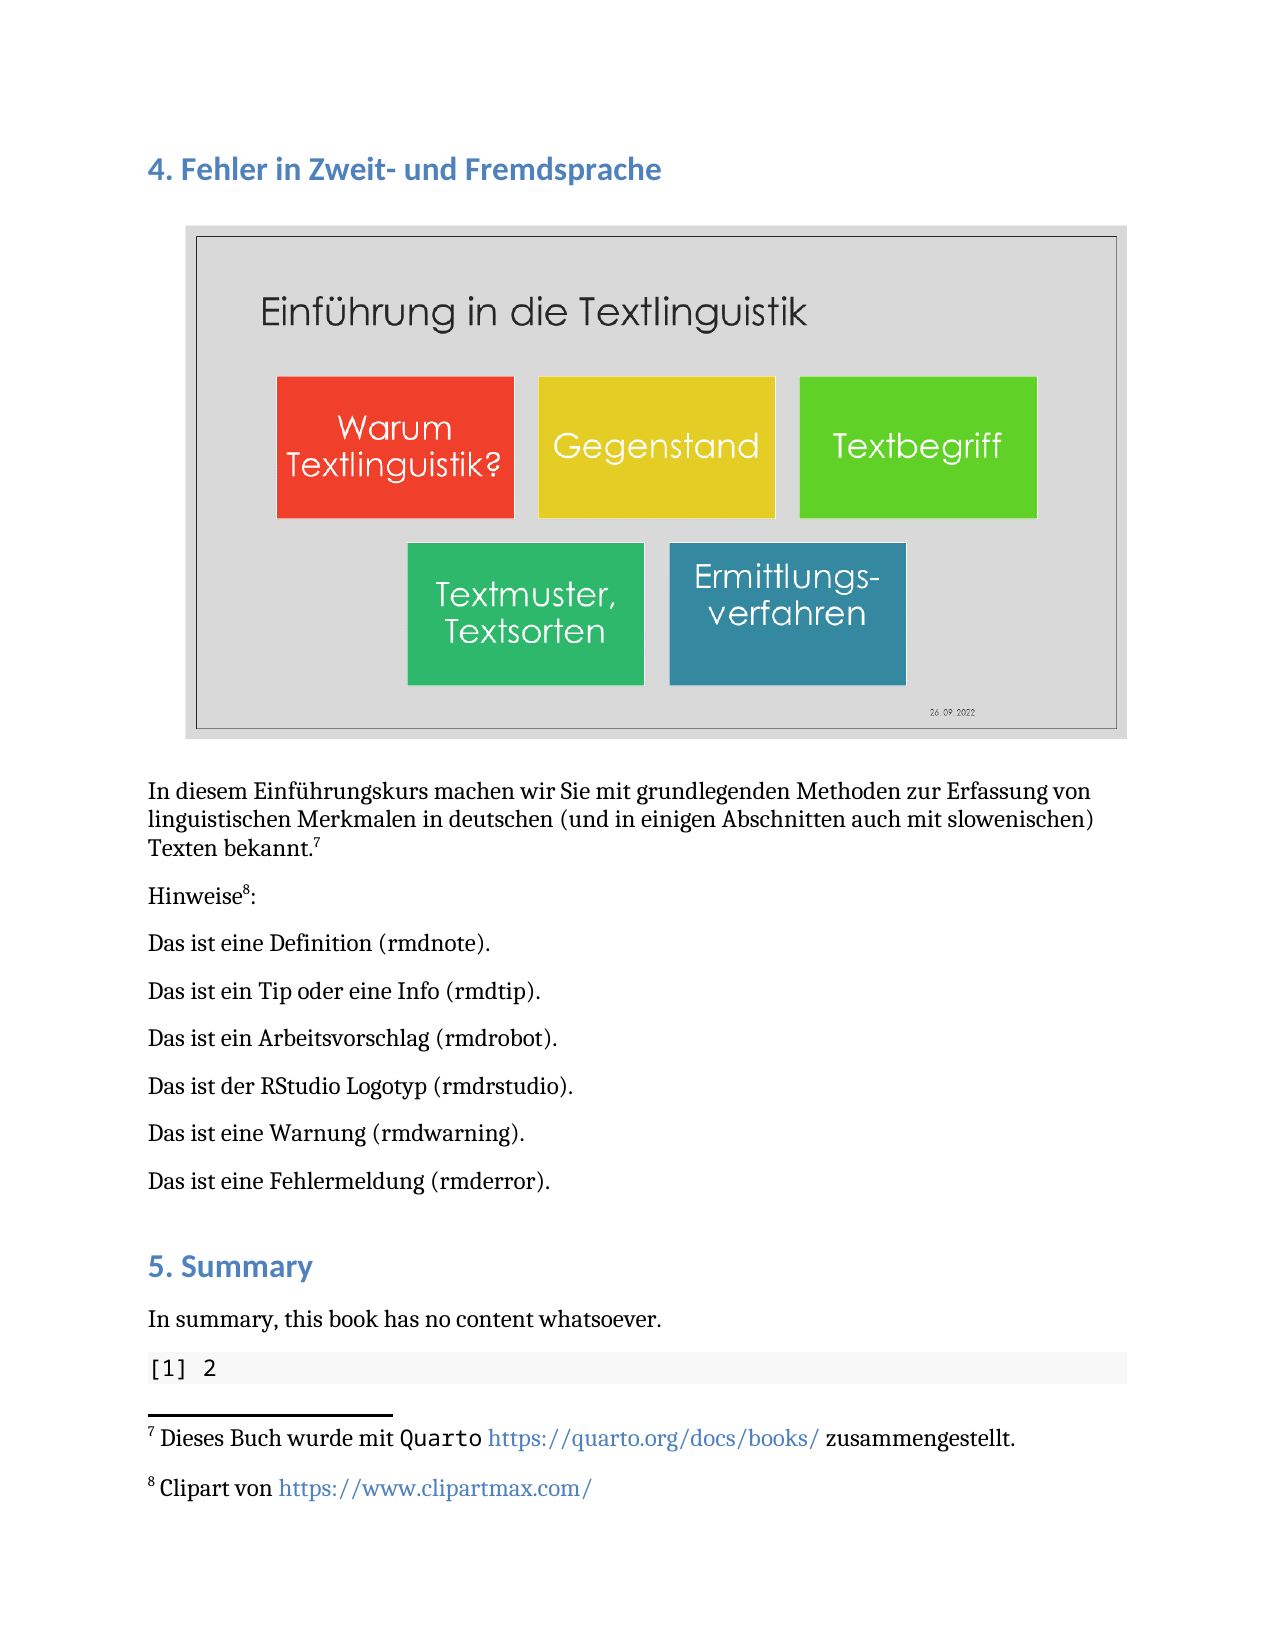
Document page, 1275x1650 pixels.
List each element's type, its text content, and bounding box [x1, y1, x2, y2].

text Das ist der RStudio Logotyp (rmdrstudio). [148, 1072, 1127, 1100]
subtitle 5. Summary [148, 1245, 1127, 1286]
text Das ist ein Tip oder eine Info (rmdtip). [148, 977, 1127, 1005]
text Das ist eine Warnung (rmdwarning). [148, 1119, 1127, 1148]
text In summary, this book has no content whatsoever. [148, 1305, 1127, 1334]
text [1] 2 [148, 1352, 1127, 1384]
text Das ist ein Arbeitsvorschlag (rmdrobot). [148, 1024, 1127, 1053]
subtitle 4. Fehler in Zweit- und Fremdsprache [148, 148, 1127, 188]
text Hinweise: [148, 882, 1127, 910]
text Das ist eine Definition (rmdnote). [148, 929, 1127, 958]
text Das ist eine Fehlermeldung (rmderror). [148, 1167, 1127, 1195]
picture [166, 207, 1146, 758]
text In diesem Einführungskurs machen wir Sie mit grundlegenden Methoden zur Erfassung von linguistischen Merkmalen in deutschen (und in einigen Abschnitten auch mit slowenischen) Texten bekannt. [148, 777, 1127, 863]
